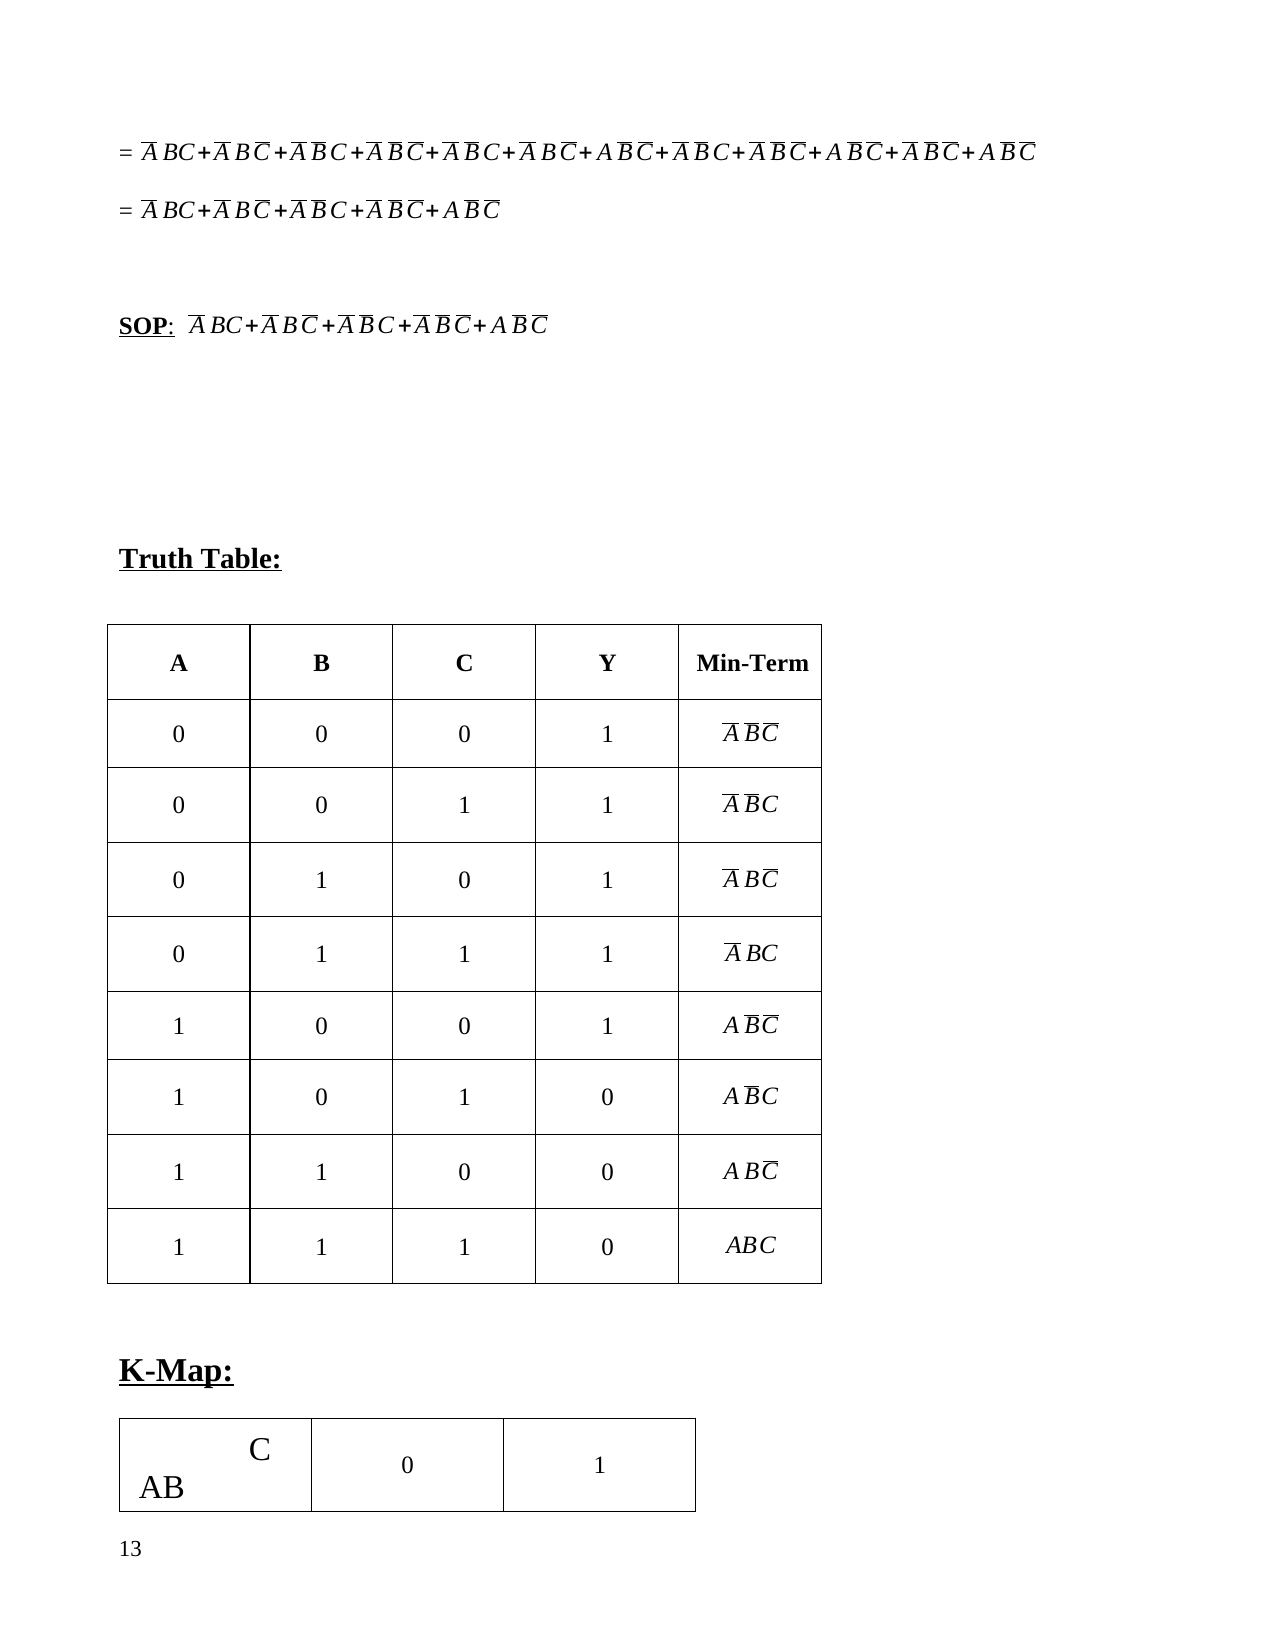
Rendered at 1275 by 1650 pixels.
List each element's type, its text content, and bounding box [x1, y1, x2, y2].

subtitle = [119, 138, 1158, 167]
table_cell 0 [393, 1135, 535, 1208]
table_cell 1 [251, 1209, 392, 1283]
table_header [120, 1419, 311, 1511]
table_cell 0 [108, 917, 249, 991]
table_header Min-Term [679, 625, 821, 699]
table_cell 1 [393, 1209, 535, 1283]
table_cell 0 [251, 992, 392, 1059]
table_cell [679, 992, 821, 1059]
table_cell [679, 917, 821, 991]
table_cell 0 [251, 700, 392, 767]
table_cell 0 [536, 1060, 678, 1133]
table_cell [679, 1060, 821, 1133]
table_header C [393, 625, 535, 699]
table_header A [108, 625, 249, 699]
table_cell 0 [393, 992, 535, 1059]
table_cell [679, 1135, 821, 1208]
table_cell [679, 1209, 821, 1283]
table_cell 1 [536, 700, 678, 767]
table_cell 1 [536, 992, 678, 1059]
table_cell 1 [393, 1060, 535, 1133]
table_cell 1 [108, 992, 249, 1059]
table_cell 0 [536, 1135, 678, 1208]
table_cell 0 [108, 843, 249, 916]
table_header B [251, 625, 392, 699]
table_cell 0 [108, 700, 249, 767]
table_cell 1 [108, 1209, 249, 1283]
table_cell 1 [536, 917, 678, 991]
table_cell 1 [536, 843, 678, 916]
table_header Y [536, 625, 678, 699]
table_cell 0 [393, 700, 535, 767]
table_cell 1 [108, 1135, 249, 1208]
table_cell 0 [108, 768, 249, 842]
table_cell 1 [393, 917, 535, 991]
table_cell 0 [393, 843, 535, 916]
table_cell 0 [251, 1060, 392, 1133]
table_cell [679, 700, 821, 767]
table_cell 0 [536, 1209, 678, 1283]
subtitle = [119, 196, 1158, 224]
table_cell 1 [251, 843, 392, 916]
table_cell [679, 768, 821, 842]
table_cell 1 [251, 917, 392, 991]
subtitle Truth Table: [119, 541, 1158, 574]
table_header 0 [312, 1419, 503, 1511]
table_cell [679, 843, 821, 916]
table_cell 1 [251, 1135, 392, 1208]
table_cell 1 [108, 1060, 249, 1133]
table_cell 0 [251, 768, 392, 842]
subtitle SOP: [119, 311, 1158, 339]
subtitle K-Map: [119, 1351, 1158, 1389]
table_header 1 [504, 1419, 695, 1511]
table_cell 1 [536, 768, 678, 842]
table_cell 1 [393, 768, 535, 842]
